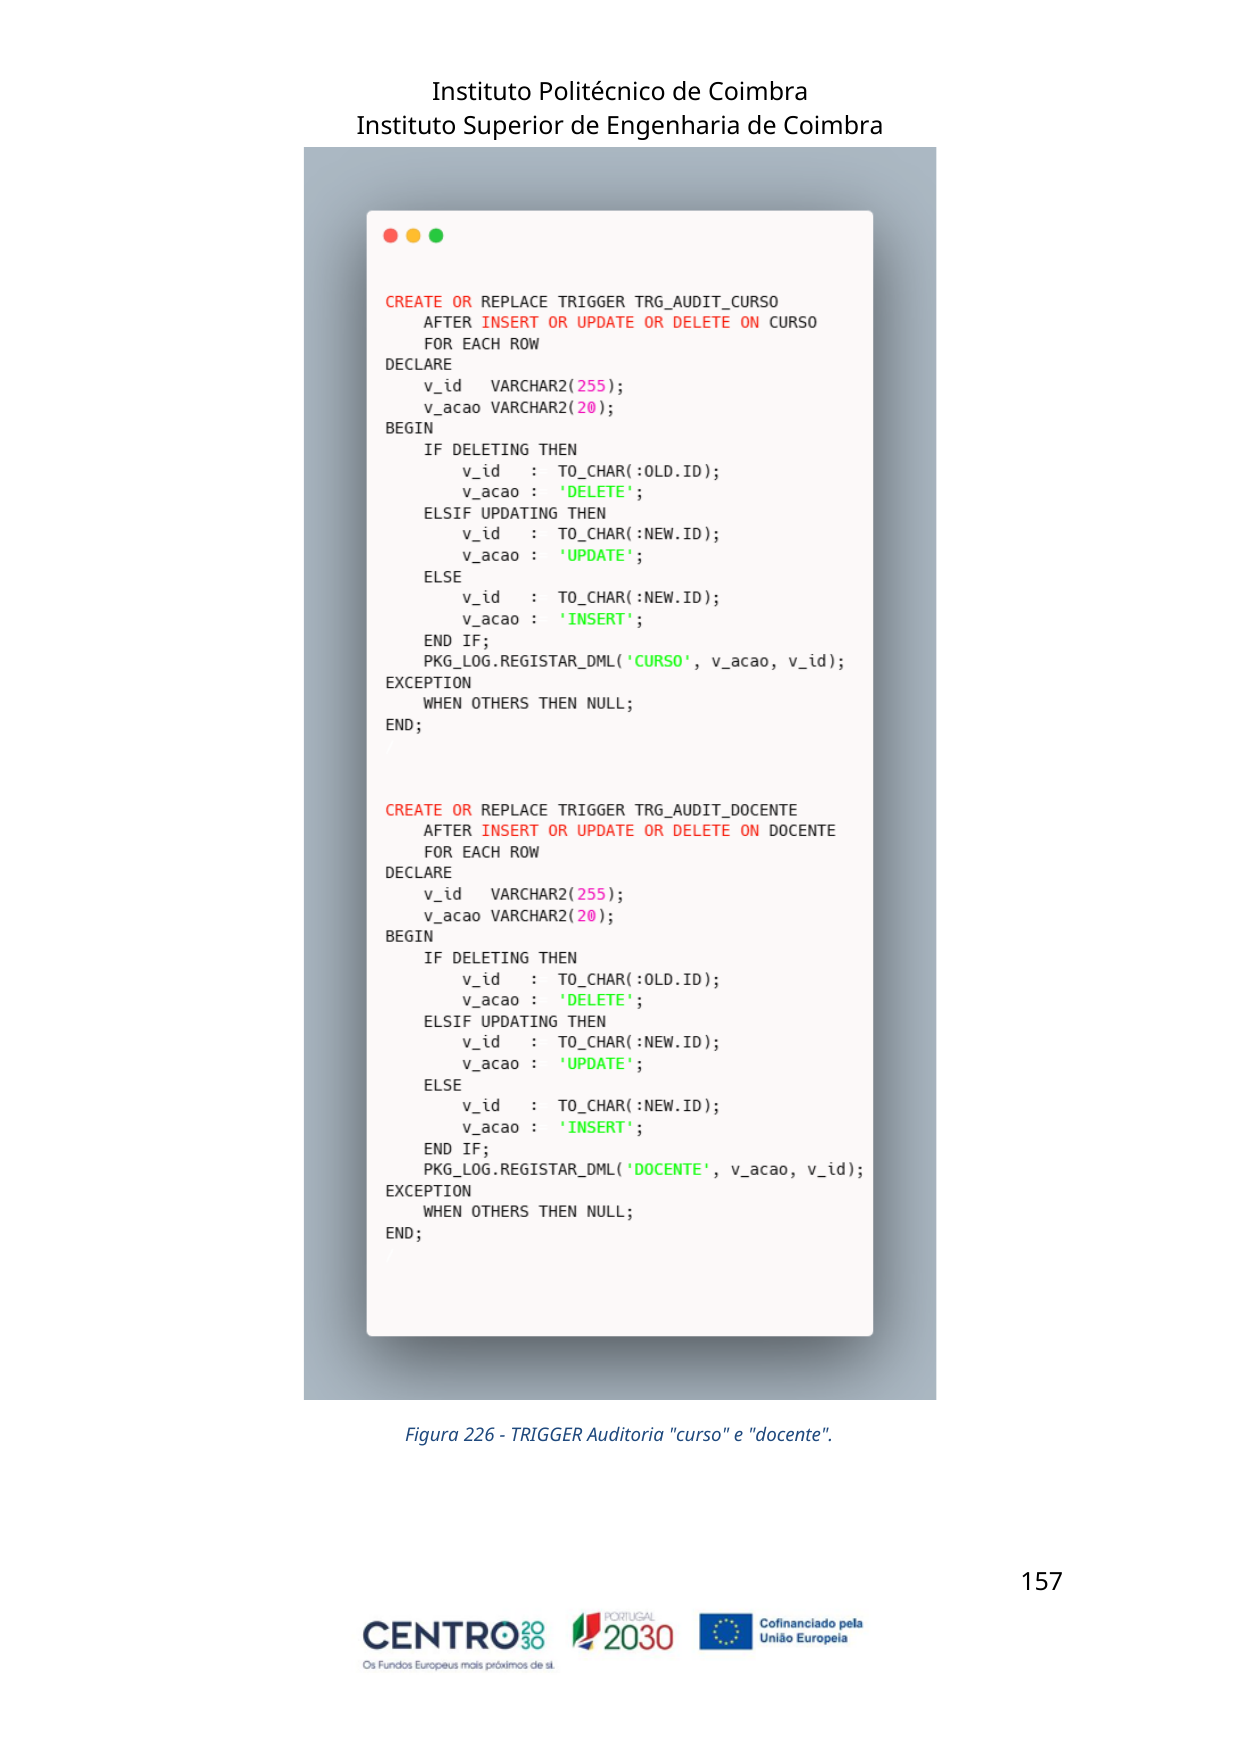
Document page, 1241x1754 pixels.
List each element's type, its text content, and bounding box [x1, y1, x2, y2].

text Figura 226 - TRIGGER Auditoria "curso" e "docente". [177, 1421, 1063, 1446]
picture [303, 147, 937, 1400]
picture [349, 1597, 891, 1681]
